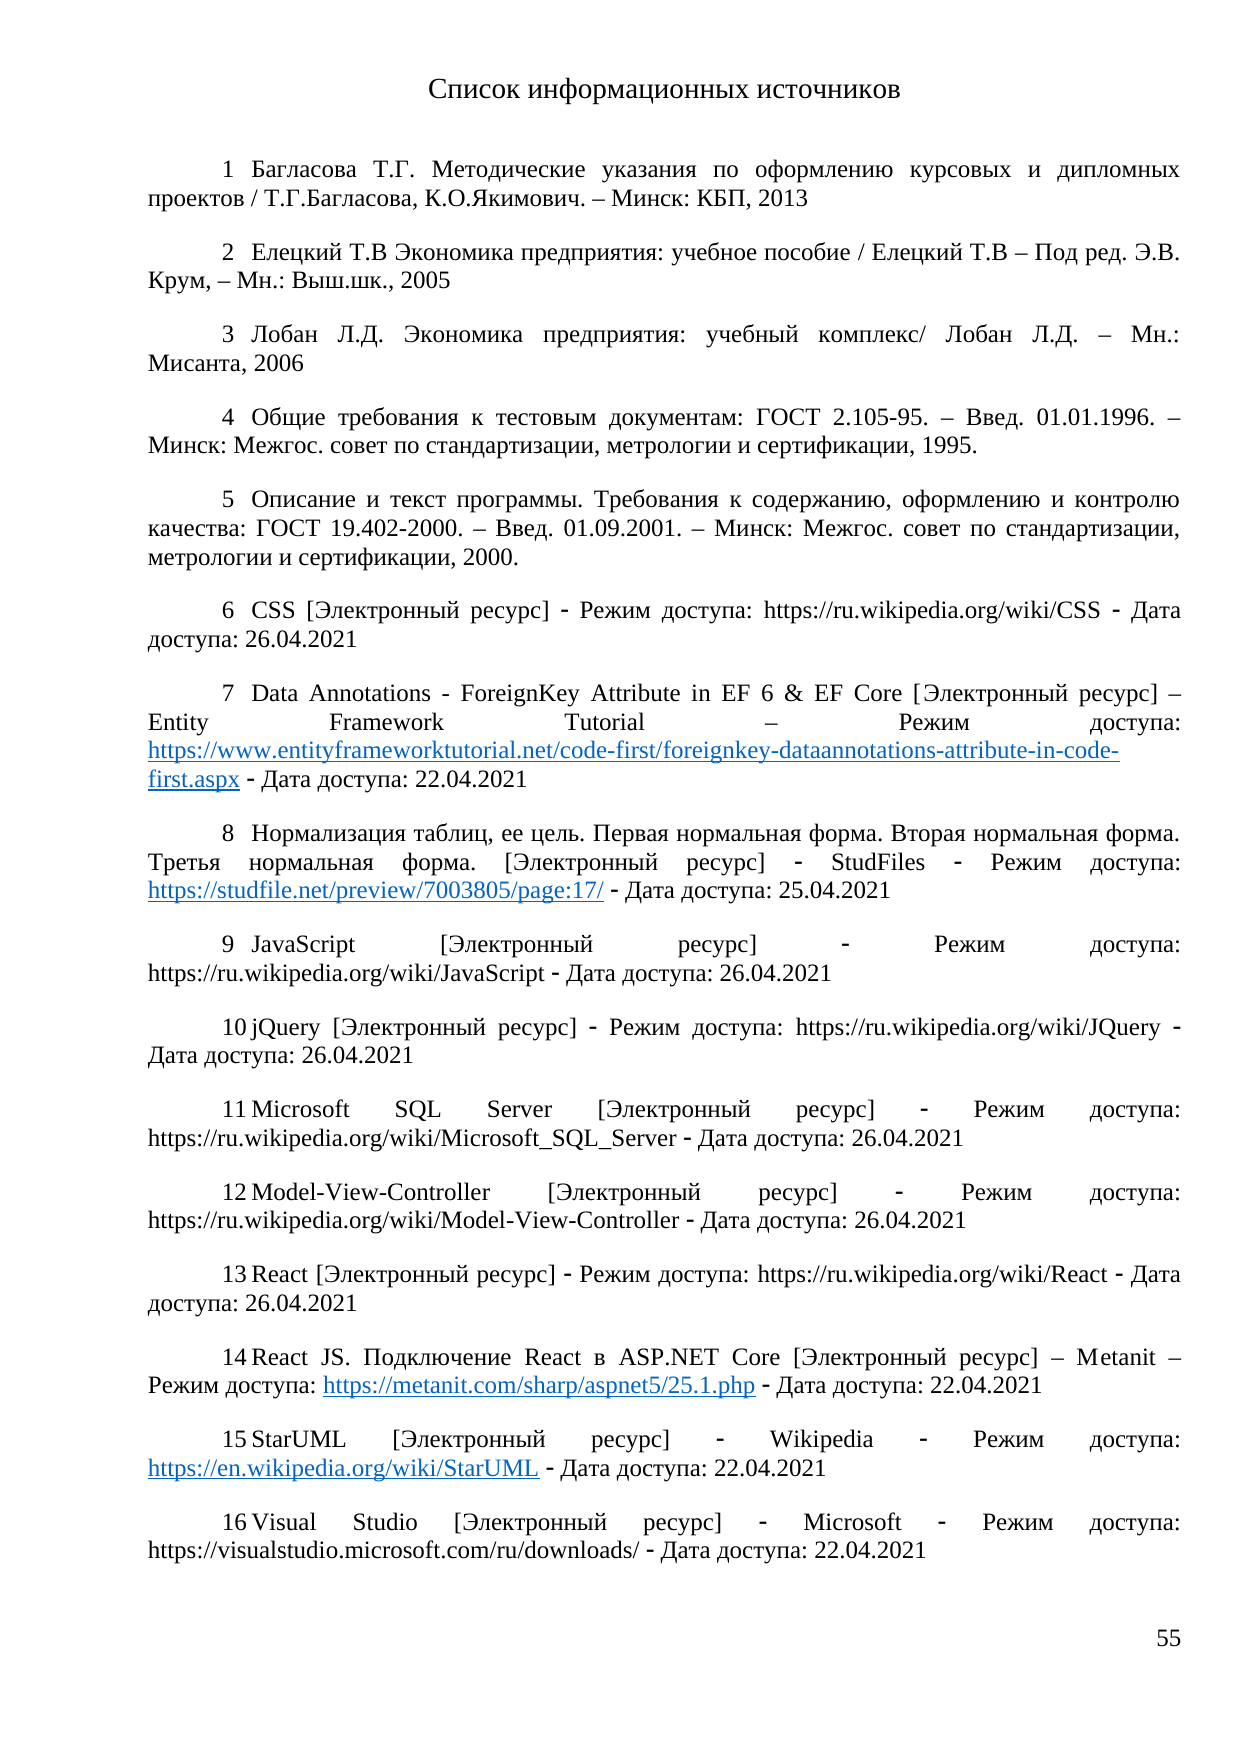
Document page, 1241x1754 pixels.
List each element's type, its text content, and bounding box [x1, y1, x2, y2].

list Лобан Л.Д. Экономика предприятия: учебный комплекс/ Лобан Л.Д. – Мн.: Мисанта, 2006 [148, 319, 1181, 377]
list jQuery [Электронный ресурс] Режим доступа: https://ru.wikipedia.org/wiki/JQuery Дата доступа: 26.04.2021 [148, 1012, 1181, 1069]
list JavaScript [Электронный ресурс] Режим доступа: https://ru.wikipedia.org/wiki/JavaScript Дата доступа: 26.04.2021 [148, 929, 1181, 987]
list Описание и текст программы. Требования к содержанию, оформлению и контролю качества: ГОСТ 19.402-2000. – Введ. 01.09.2001. – Минск: Межгос. совет по стандартизации, метрологии и сертификации, 2000. [148, 484, 1181, 571]
list React JS. Подключение React в ASP.NET Core [Электронный ресурс] – Metanit – Режим доступа: https://metanit.com/sharp/aspnet5/25.1.php Дата доступа: 22.04.2021 [148, 1342, 1181, 1399]
list Елецкий Т.В Экономика предприятия: учебное пособие / Елецкий Т.В – Под ред. Э.В. Крум, – Мн.: Выш.шк., 2005 [148, 237, 1181, 294]
list React [Электронный ресурс] Режим доступа: https://ru.wikipedia.org/wiki/React Дата доступа: 26.04.2021 [148, 1259, 1181, 1317]
list Microsoft SQL Server [Электронный ресурс] Режим доступа: https://ru.wikipedia.org/wiki/Microsoft_SQL_Server Дата доступа: 26.04.2021 [148, 1094, 1181, 1152]
list Общие требования к тестовым документам: ГОСТ 2.105-95. – Введ. 01.01.1996. – Минск: Межгос. совет по стандартизации, метрологии и сертификации, 1995. [148, 402, 1181, 459]
list CSS [Электронный ресурс] Режим доступа: https://ru.wikipedia.org/wiki/CSS Дата доступа: 26.04.2021 [148, 596, 1181, 653]
list Visual Studio [Электронный ресурс] Microsoft Режим доступа: https://visualstudio.microsoft.com/ru/downloads/ Дата доступа: 22.04.2021 [148, 1507, 1181, 1564]
list Model-View-Controller [Электронный ресурс] Режим доступа: https://ru.wikipedia.org/wiki/Model-View-Controller Дата доступа: 26.04.2021 [148, 1177, 1181, 1234]
text Список информационных источников [148, 71, 1181, 104]
list Data Annotations - ForeignKey Attribute in EF 6 & EF Core [Электронный ресурс] – Entity Framework Tutorial – Режим доступа: https://www.entityframeworktutorial.net/code-first/foreignkey-dataannotations-attribute-in-code-first.aspx Дата доступа: 22.04.2021 [148, 678, 1181, 793]
list Багласова Т.Г. Методические указания по оформлению курсовых и дипломных проектов / Т.Г.Багласова, К.О.Якимович. – Минск: КБП, 2013 [148, 154, 1181, 212]
list Hормализация таблиц, ее цель. Первая нормальная форма. Вторая нормальная форма. Третья нормальная форма. [Электронный ресурс] StudFiles Режим доступа: https://studfile.net/preview/7003805/page:17/ Дата доступа: 25.04.2021 [148, 818, 1181, 904]
list StarUML [Электронный ресурс] Wikipedia Режим доступа: https://en.wikipedia.org/wiki/StarUML Дата доступа: 22.04.2021 [148, 1424, 1181, 1482]
